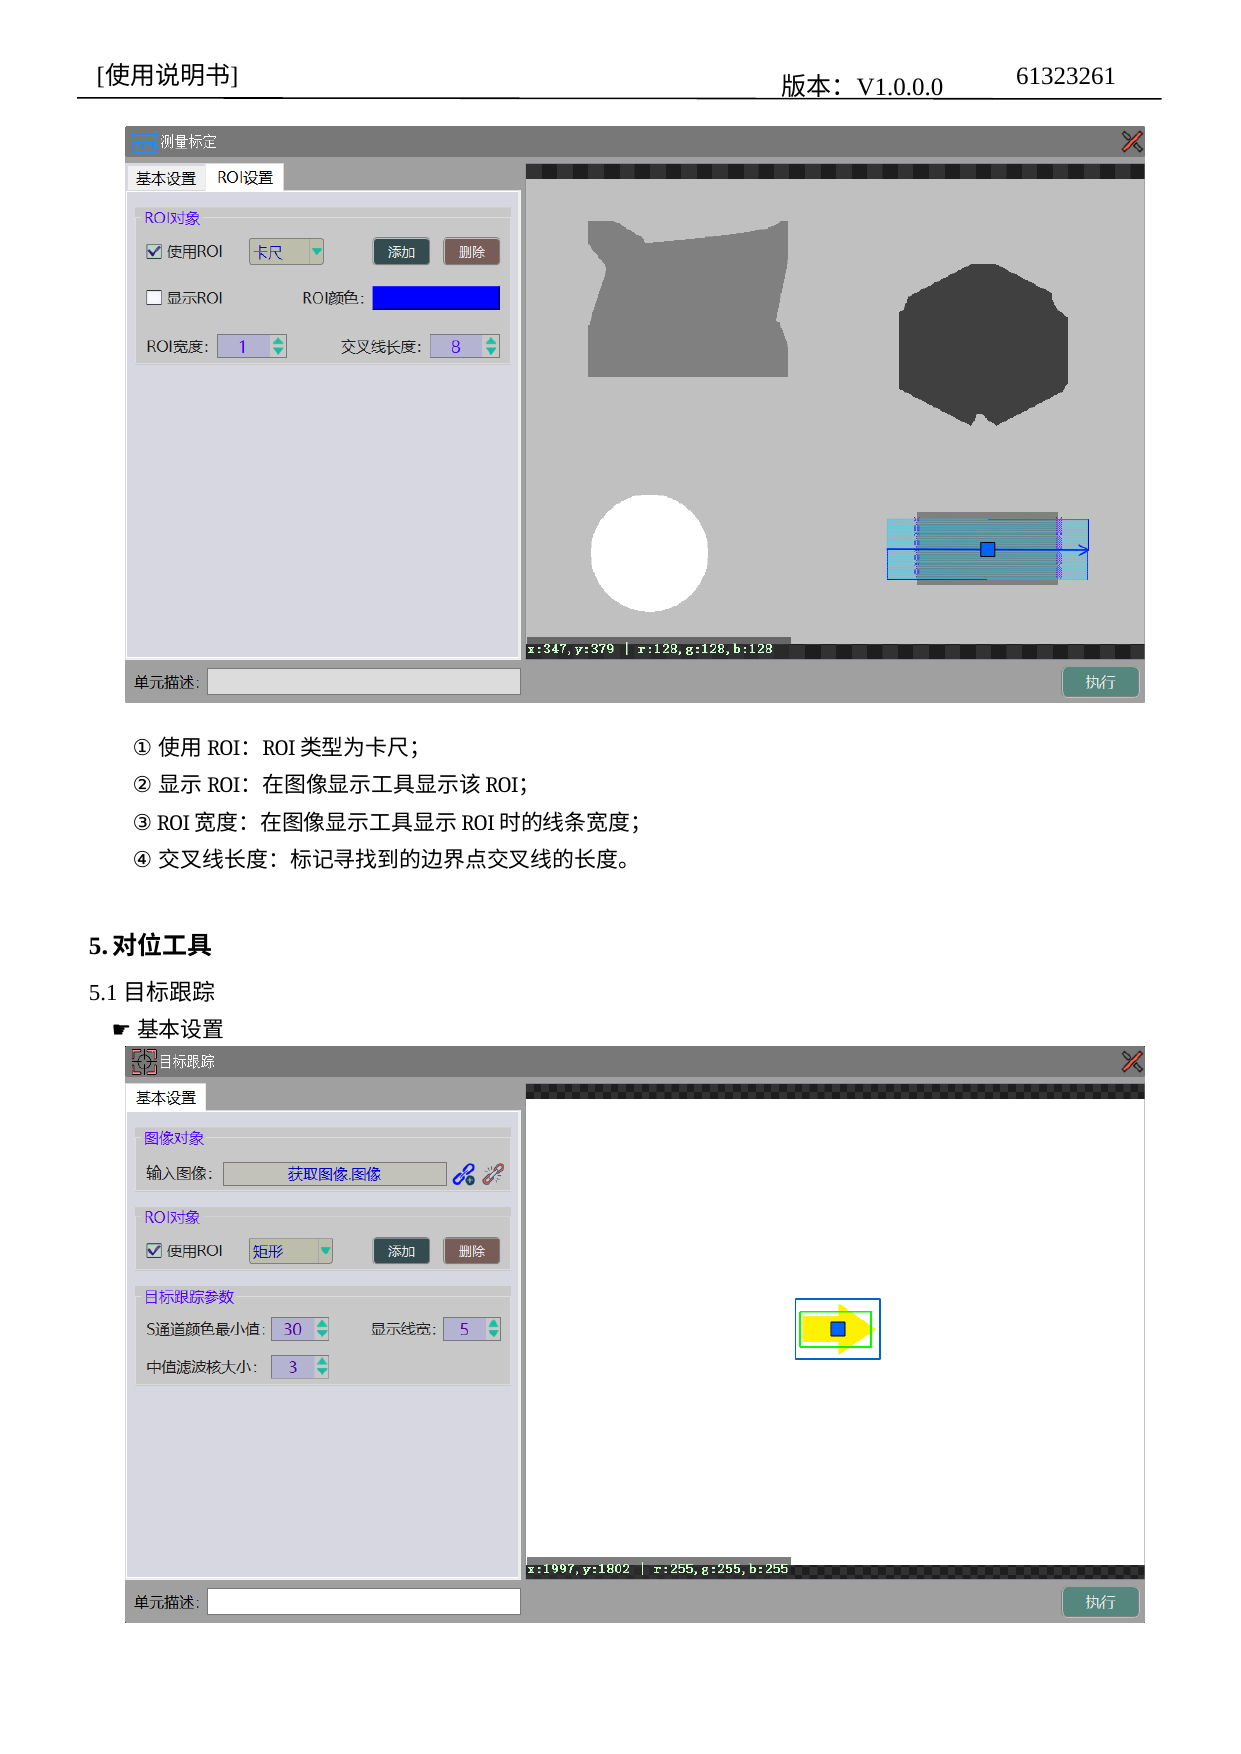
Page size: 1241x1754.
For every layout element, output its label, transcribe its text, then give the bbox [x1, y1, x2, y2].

subtitle 5.1 目标跟踪 [89, 971, 1181, 1009]
text ④交叉线长度：标记寻找到的边界点交叉线的长度。 [89, 839, 1181, 877]
picture [125, 126, 1145, 703]
subtitle 5.对位工具 [89, 924, 1181, 962]
picture [125, 1046, 1145, 1623]
text ③ROI宽度：在图像显示工具显示ROI时的线条宽度； [89, 802, 1181, 839]
text ①使用ROI：ROI类型为卡尺； [89, 727, 1181, 764]
text ②显示ROI：在图像显示工具显示该ROI； [89, 764, 1181, 802]
text ☛ 基本设置 [89, 1009, 1181, 1046]
